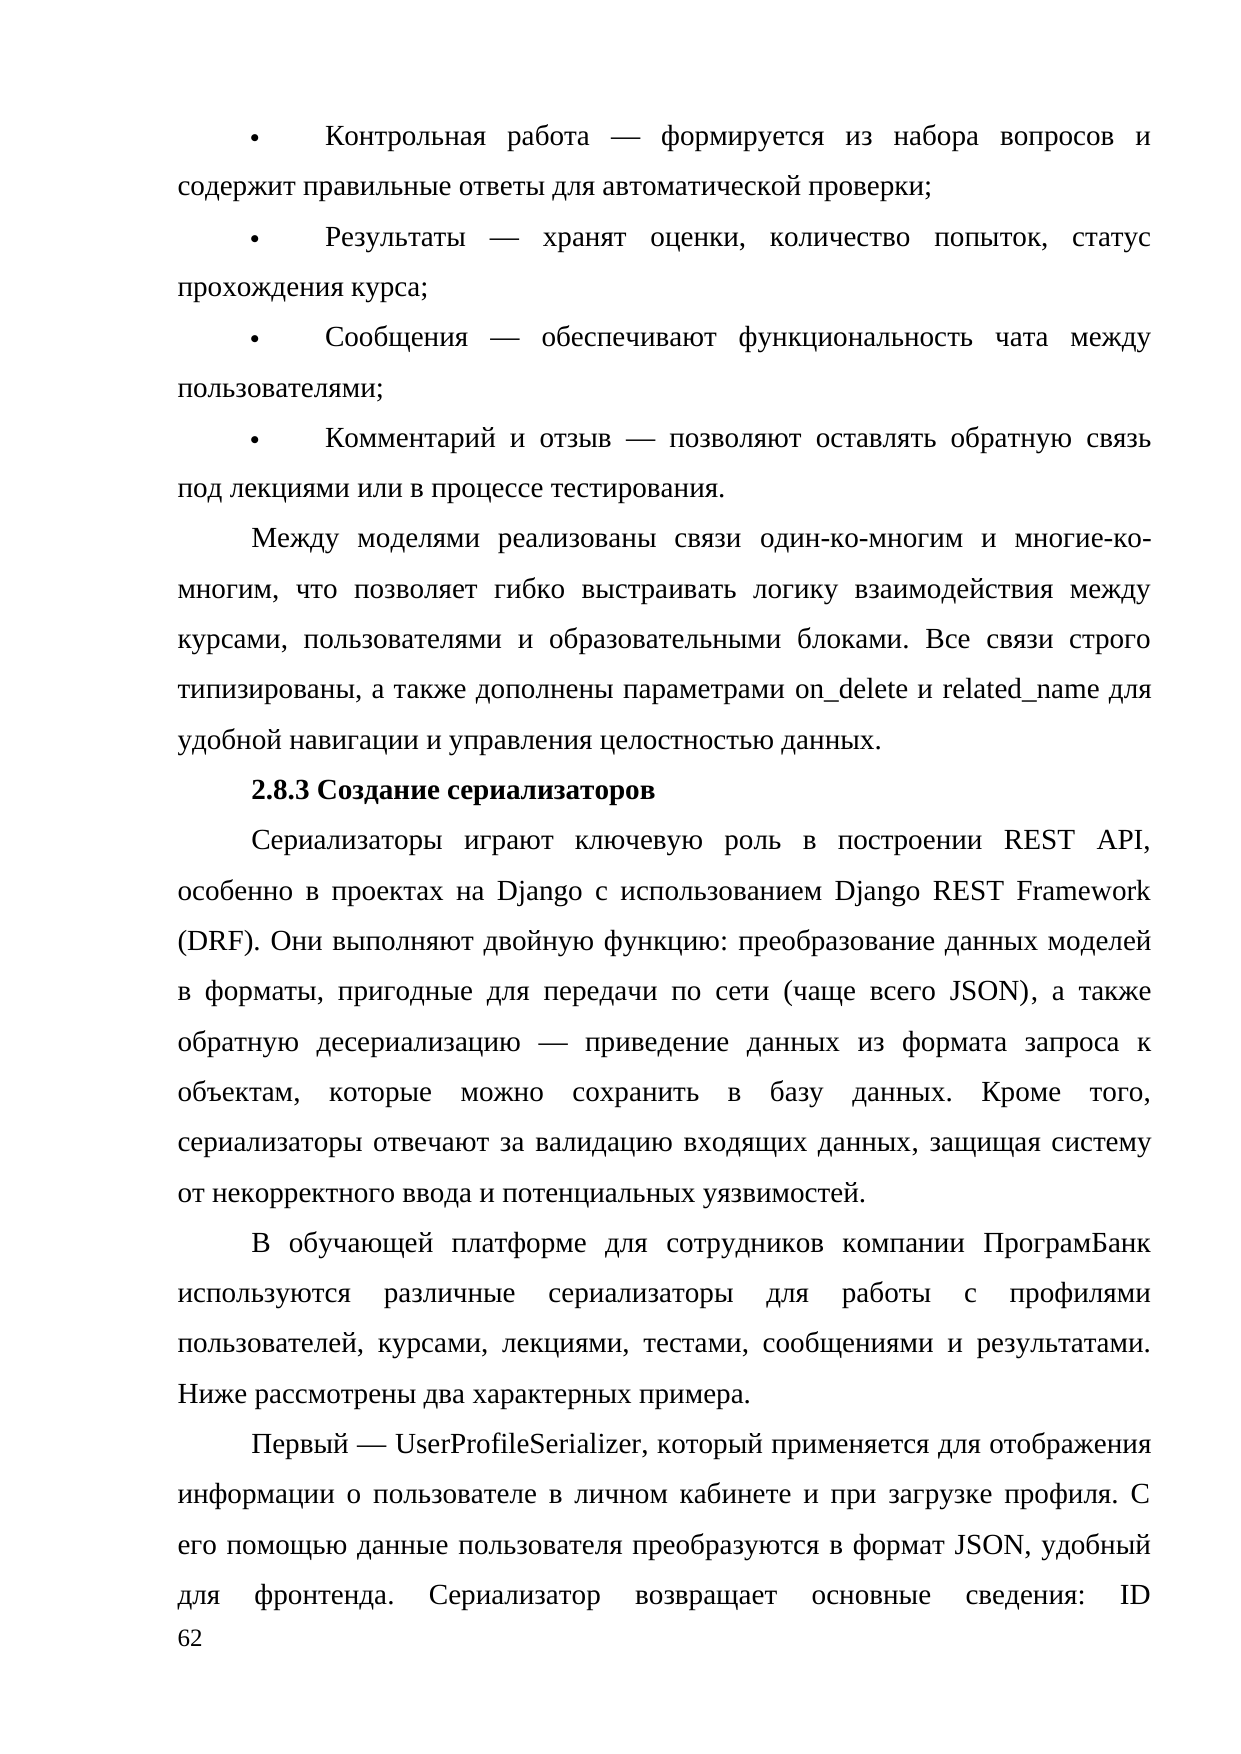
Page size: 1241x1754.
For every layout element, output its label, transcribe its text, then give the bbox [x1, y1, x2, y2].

text В обучающей платформе для сотрудников компании ПрограмБанк используются различные сериализаторы для работы с профилями пользователей, курсами, лекциями, тестами, сообщениями и результатами. Ниже рассмотрены два характерных примера. [177, 1225, 1152, 1409]
list Результаты — хранят оценки, количество попыток, статус прохождения курса; [177, 219, 1152, 303]
list Сообщения — обеспечивают функциональность чата между пользователями; [177, 319, 1152, 403]
list Контрольная работа — формируется из набора вопросов и содержит правильные ответы для автоматической проверки; [177, 118, 1152, 202]
text Сериализаторы играют ключевую роль в построении REST API, особенно в проектах на Django с использованием Django REST Framework (DRF). Они выполняют двойную функцию: преобразование данных моделей в форматы, пригодные для передачи по сети (чаще всего JSON), а также обратную десериализацию — приведение данных из формата запроса к объектам, которые можно сохранить в базу данных. Кроме того, сериализаторы отвечают за валидацию входящих данных, защищая систему от некорректного ввода и потенциальных уязвимостей. [177, 822, 1152, 1208]
text Между моделями реализованы связи один-ко-многим и многие-ко-многим, что позволяет гибко выстраивать логику взаимодействия между курсами, пользователями и образовательными блоками. Все связи строго типизированы, а также дополнены параметрами on_delete и related_name для удобной навигации и управления целостностью данных. [177, 521, 1152, 755]
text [177, 1426, 1152, 1611]
text 2.8.3 Создание сериализаторов [177, 772, 1152, 806]
list Комментарий и отзыв — позволяют оставлять обратную связь под лекциями или в процессе тестирования. [177, 420, 1152, 504]
